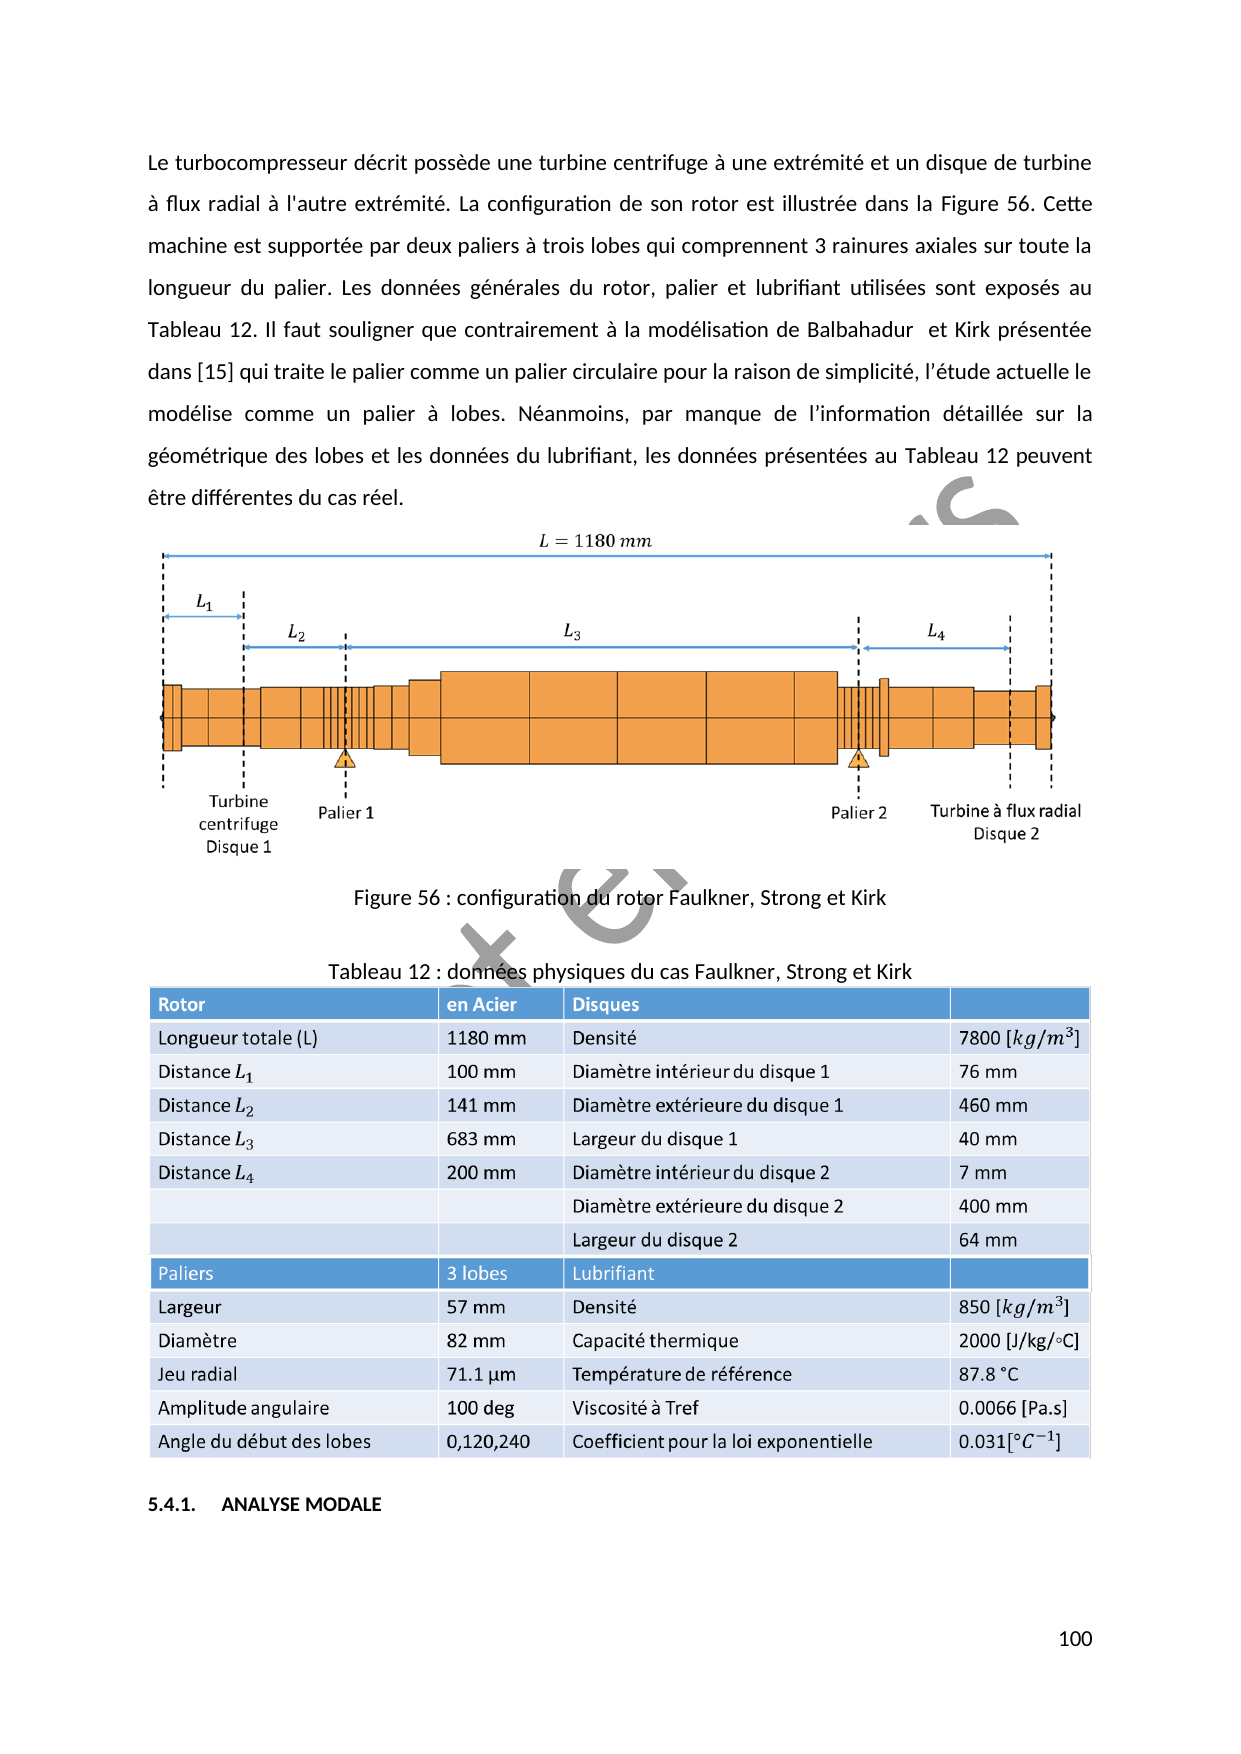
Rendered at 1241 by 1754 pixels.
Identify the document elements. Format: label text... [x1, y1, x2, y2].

picture [147, 985, 1093, 1466]
subtitle Analyse modale [148, 1492, 1093, 1517]
text Figure 56 : configuration du rotor Faulkner, Strong et Kirk [148, 883, 1093, 911]
picture [147, 525, 1093, 869]
text Tableau 12 : données physiques du cas Faulkner, Strong et Kirk [148, 957, 1093, 985]
text Le turbocompresseur décrit possède une turbine centrifuge à une extrémité et un disque de turbine à flux radial à l'autre extrémité. La configuration de son rotor est illustrée dans la Figure 56. Cette machine est supportée par deux paliers à trois lobes qui comprennent 3 rainures axiales sur toute la longueur du palier. Les données générales du rotor, palier et lubrifiant utilisées sont exposés au Tableau 12. Il faut souligner que contrairement à la modélisation de Balbahadur et Kirk présentée dans [15] qui traite le palier comme un palier circulaire pour la raison de simplicité, l’étude actuelle le modélise comme un palier à lobes. Néanmoins, par manque de l’information détaillée sur la géométrique des lobes et les données du lubrifiant, les données présentées au Tableau 12 peuvent être différentes du cas réel. [148, 148, 1093, 511]
